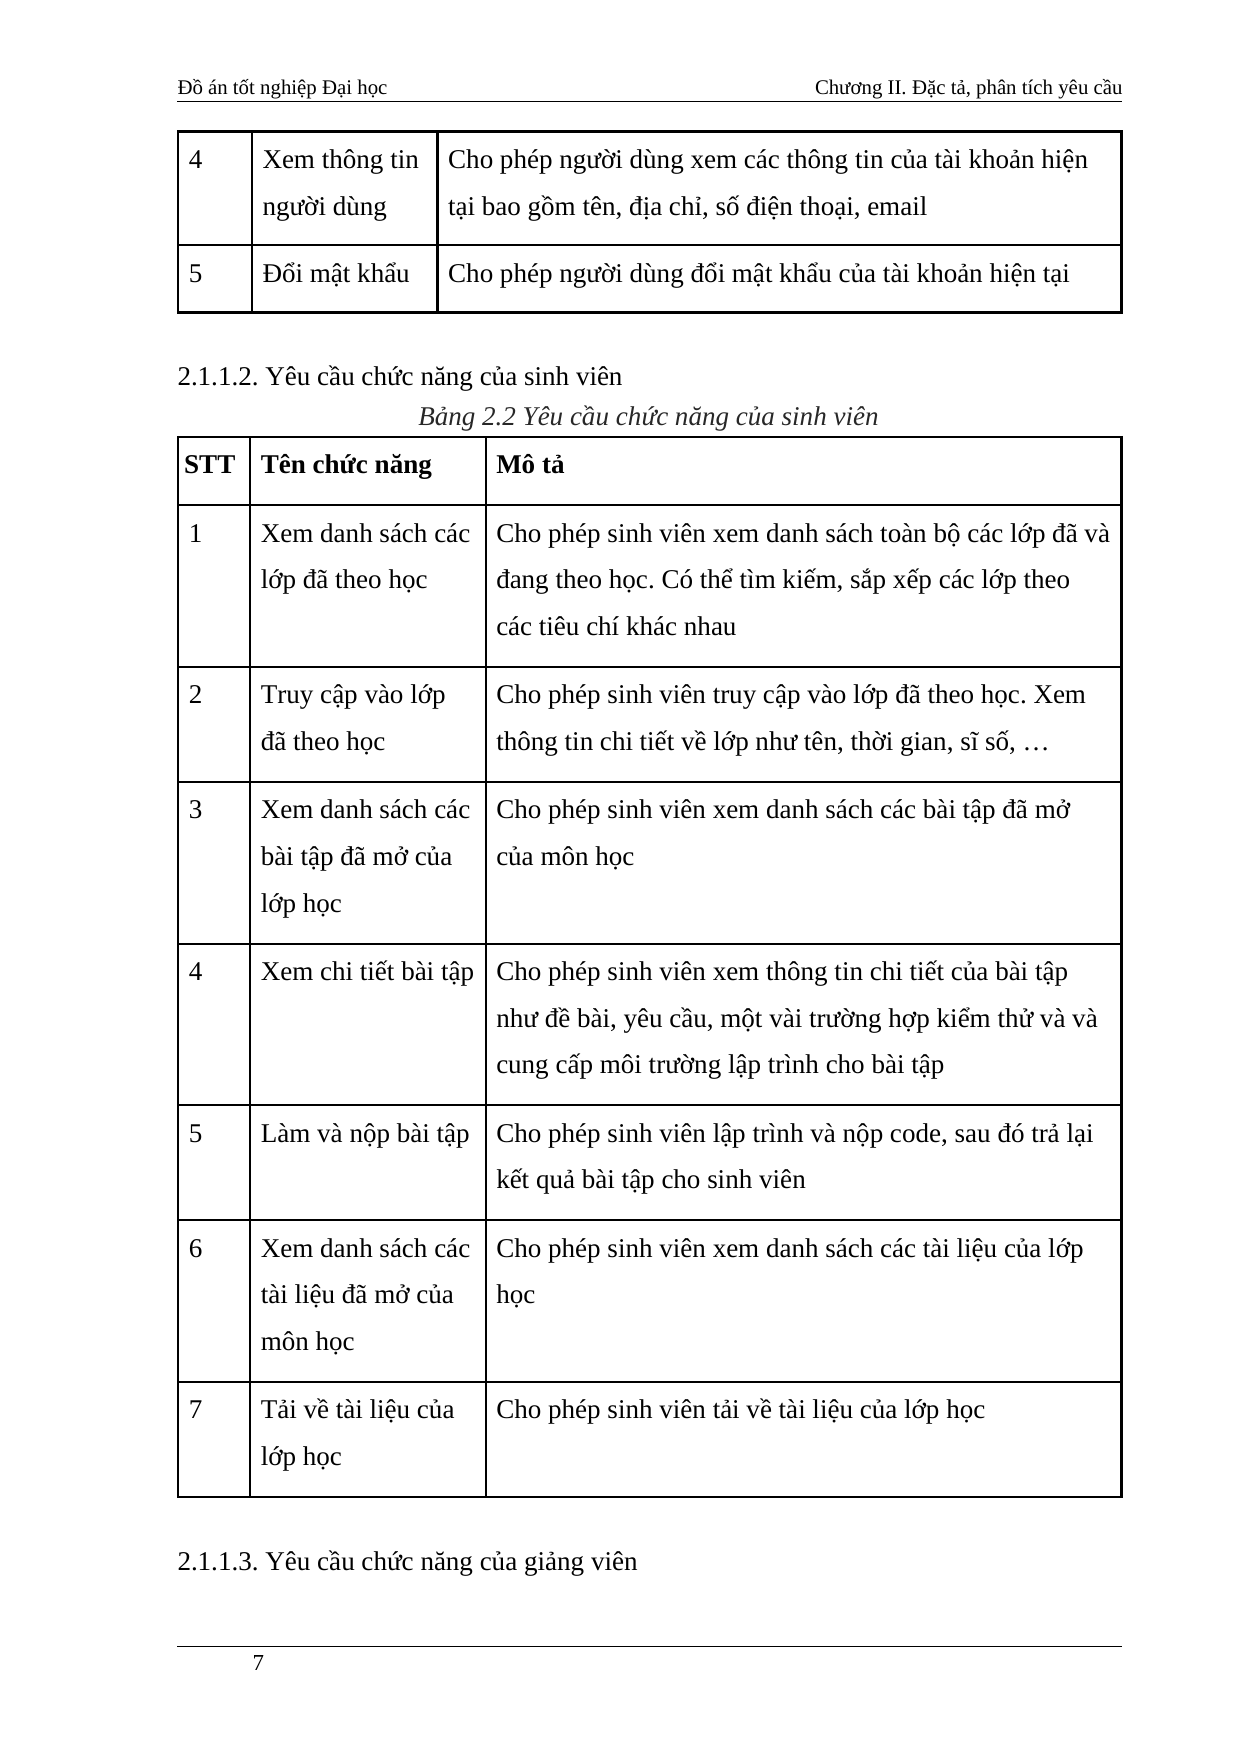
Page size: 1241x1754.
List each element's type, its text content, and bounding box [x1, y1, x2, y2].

table_cell Cho phép người dùng xem các thông tin của tài khoản hiện tại bao gồm tên, địa chỉ, số điện thoại, email [439, 133, 1120, 244]
table_cell Tải về tài liệu của lớp học [251, 1383, 485, 1496]
table_cell Xem danh sách các bài tập đã mở của lớp học [251, 783, 485, 942]
table_header STT [179, 438, 249, 504]
table_cell Cho phép sinh viên xem danh sách các bài tập đã mở của môn học [487, 783, 1120, 942]
text 2.1.1.2. Yêu cầu chức năng của sinh viên [177, 360, 1122, 391]
table_cell 1 [179, 506, 249, 666]
table_cell 4 [179, 945, 249, 1104]
table_header Mô tả [487, 438, 1120, 504]
table_cell Làm và nộp bài tập [251, 1106, 485, 1219]
table_cell Cho phép sinh viên truy cập vào lớp đã theo học. Xem thông tin chi tiết về lớp như tên, thời gian, sĩ số, … [487, 668, 1120, 781]
table_cell Cho phép sinh viên xem danh sách các tài liệu của lớp học [487, 1221, 1120, 1381]
table_cell 4 [179, 133, 251, 244]
table_header Tên chức năng [251, 438, 485, 504]
table_cell Đổi mật khẩu [253, 246, 436, 311]
text 2.1.1.3. Yêu cầu chức năng của giảng viên [177, 1544, 1122, 1576]
table_cell Truy cập vào lớp đã theo học [251, 668, 485, 781]
table_cell Cho phép sinh viên tải về tài liệu của lớp học [487, 1383, 1120, 1496]
table_cell 2 [179, 668, 249, 781]
table_cell 3 [179, 783, 249, 942]
table_cell Xem thông tin người dùng [253, 133, 436, 244]
table_cell Cho phép sinh viên xem danh sách toàn bộ các lớp đã và đang theo học. Có thể tìm kiếm, sắp xếp các lớp theo các tiêu chí khác nhau [487, 506, 1120, 666]
table_cell 6 [179, 1221, 249, 1381]
table_cell Cho phép sinh viên lập trình và nộp code, sau đó trả lại kết quả bài tập cho sinh viên [487, 1106, 1120, 1219]
subtitle Bảng 2.2 Yêu cầu chức năng của sinh viên [177, 400, 1122, 431]
table_cell 5 [179, 1106, 249, 1219]
table_cell Cho phép người dùng đổi mật khẩu của tài khoản hiện tại [439, 246, 1120, 311]
table_cell Cho phép sinh viên xem thông tin chi tiết của bài tập như đề bài, yêu cầu, một vài trường hợp kiểm thử và và cung cấp môi trường lập trình cho bài tập [487, 945, 1120, 1104]
table_cell 7 [179, 1383, 249, 1496]
table_cell 5 [179, 246, 251, 311]
table_cell Xem danh sách các tài liệu đã mở của môn học [251, 1221, 485, 1381]
table_cell Xem chi tiết bài tập [251, 945, 485, 1104]
table_cell Xem danh sách các lớp đã theo học [251, 506, 485, 666]
